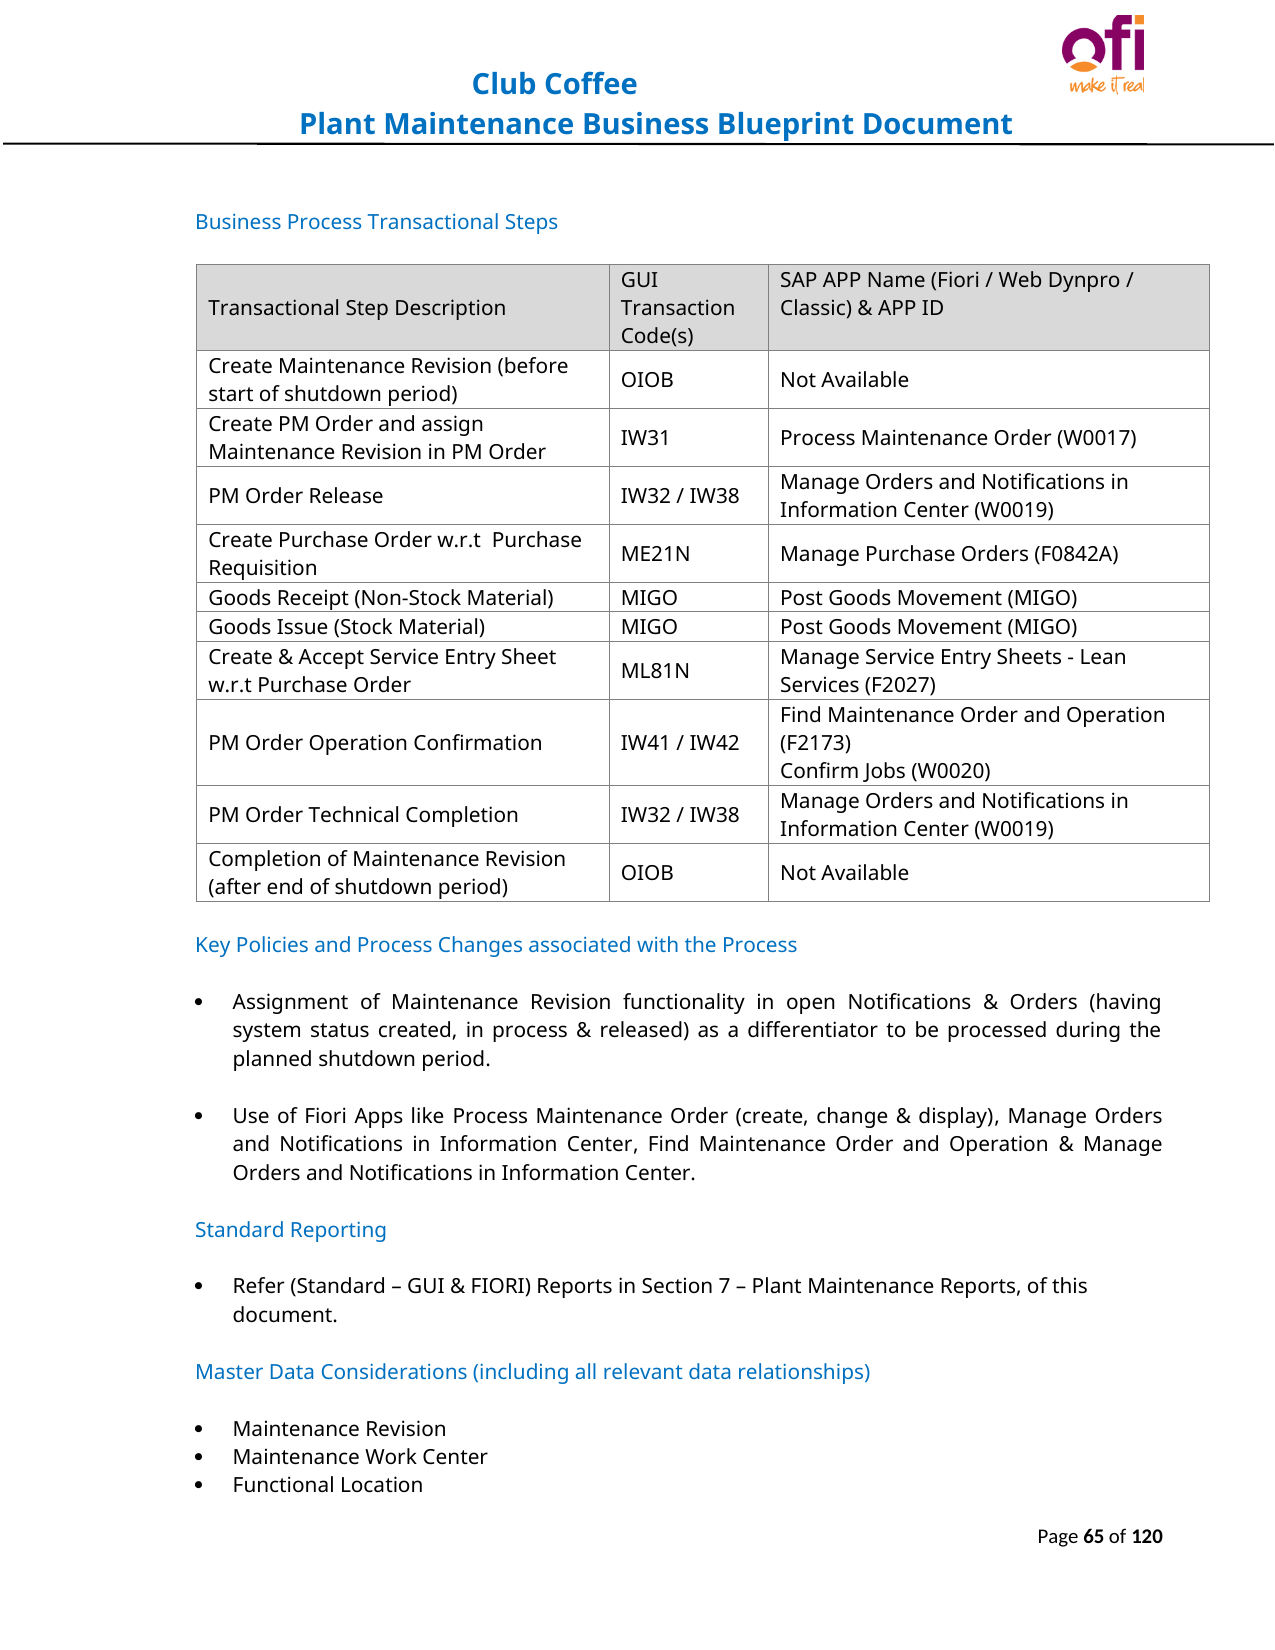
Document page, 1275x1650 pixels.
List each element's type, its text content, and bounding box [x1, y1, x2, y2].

text Business Process Transactional Steps [195, 207, 1162, 235]
table_cell Manage Service Entry Sheets - Lean Services (F2027) [769, 642, 1209, 699]
table_cell Create Purchase Order w.r.t Purchase Requisition [197, 525, 609, 582]
table_cell PM Order Operation Confirmation [197, 700, 609, 785]
picture [1061, 15, 1144, 95]
table_cell Process Maintenance Order (W0017) [769, 409, 1209, 466]
table_cell Post Goods Movement (MIGO) [769, 583, 1209, 611]
table_cell Goods Issue (Stock Material) [197, 612, 609, 641]
text Standard Reporting [195, 1215, 1162, 1243]
table_cell IW41 / IW42 [610, 700, 768, 785]
table_cell Manage Orders and Notifications in Information Center (W0019) [769, 467, 1209, 524]
table_cell Find Maintenance Order and Operation (F2173) Confirm Jobs (W0020) [769, 700, 1209, 785]
list Maintenance Work Center [195, 1442, 1162, 1471]
table_cell MIGO [610, 583, 768, 611]
table_cell Goods Receipt (Non-Stock Material) [197, 583, 609, 611]
table_cell OIOB [610, 351, 768, 408]
table_cell Post Goods Movement (MIGO) [769, 612, 1209, 641]
list Assignment of Maintenance Revision functionality in open Notifications & Orders (having system status created, in process & released) as a differentiator to be processed during the planned shutdown period. [195, 987, 1162, 1072]
table_cell Create Maintenance Revision (before start of shutdown period) [197, 351, 609, 408]
text Key Policies and Process Changes associated with the Process [195, 930, 1162, 959]
table_header SAP APP Name (Fiori / Web Dynpro / Classic) & APP ID [769, 265, 1209, 350]
list Refer (Standard – GUI & FIORI) Reports in Section 7 – Plant Maintenance Reports, of this document. [195, 1272, 1162, 1328]
table_cell Manage Orders and Notifications in Information Center (W0019) [769, 786, 1209, 843]
table_header GUI Transaction Code(s) [610, 265, 768, 350]
table_cell IW31 [610, 409, 768, 466]
table_cell Completion of Maintenance Revision (after end of shutdown period) [197, 844, 609, 901]
table_cell Create PM Order and assign Maintenance Revision in PM Order [197, 409, 609, 466]
table_cell Create & Accept Service Entry Sheet w.r.t Purchase Order [197, 642, 609, 699]
table_cell MIGO [610, 612, 768, 641]
list Maintenance Revision [195, 1414, 1162, 1442]
table_cell ML81N [610, 642, 768, 699]
list Functional Location [195, 1471, 1162, 1499]
table_cell Manage Purchase Orders (F0842A) [769, 525, 1209, 582]
table_header Transactional Step Description [197, 265, 609, 350]
table_cell IW32 / IW38 [610, 786, 768, 843]
table_cell Not Available [769, 351, 1209, 408]
table_cell Not Available [769, 844, 1209, 901]
table_cell IW32 / IW38 [610, 467, 768, 524]
table_cell OIOB [610, 844, 768, 901]
list Use of Fiori Apps like Process Maintenance Order (create, change & display), Manage Orders and Notifications in Information Center, Find Maintenance Order and Operation & Manage Orders and Notifications in Information Center. [195, 1101, 1162, 1186]
table_cell PM Order Release [197, 467, 609, 524]
table_cell ME21N [610, 525, 768, 582]
text Master Data Considerations (including all relevant data relationships) [195, 1357, 1162, 1385]
table_cell PM Order Technical Completion [197, 786, 609, 843]
